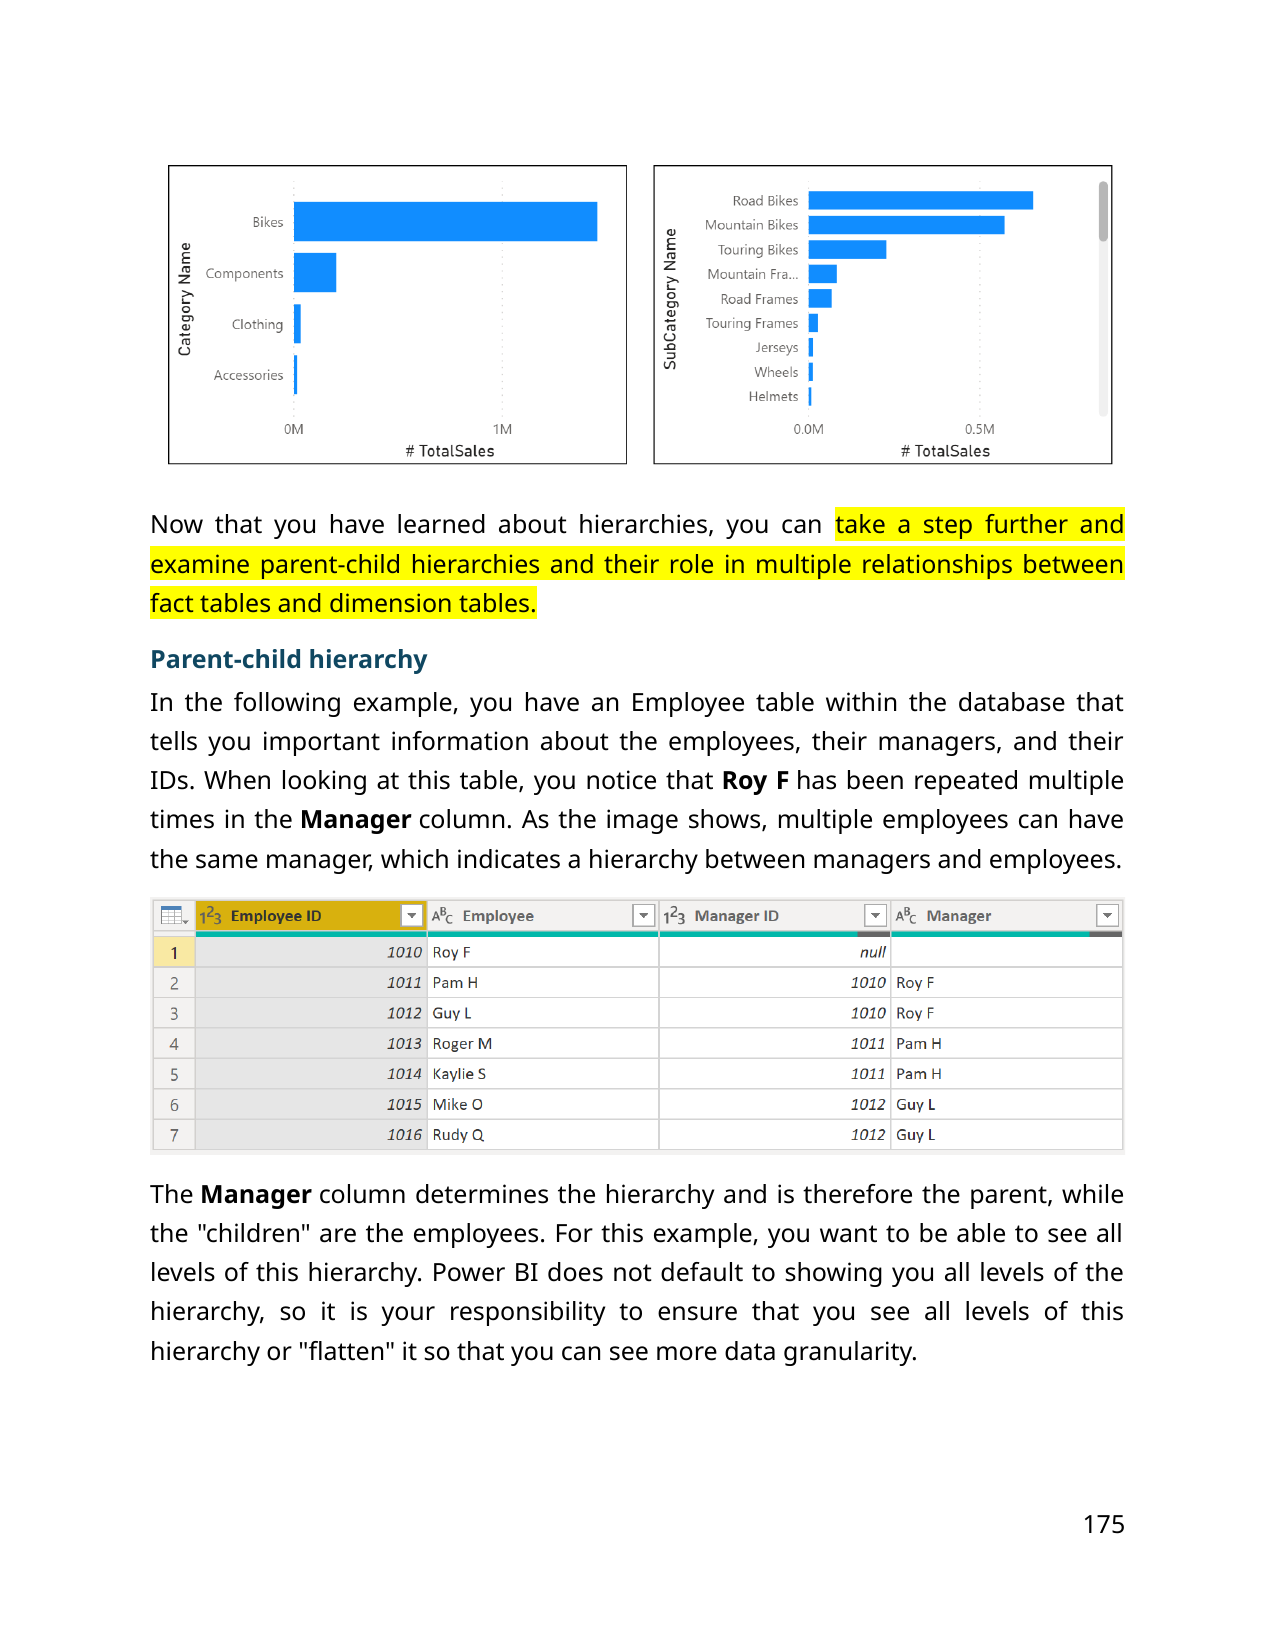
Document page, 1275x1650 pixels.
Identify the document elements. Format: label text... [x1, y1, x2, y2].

text Now that you have learned about hierarchies, you can take a step further and examine parent-child hierarchies and their role in multiple relationships between fact tables and dimension tables. [150, 507, 1125, 546]
text Now that you have learned about hierarchies, you can take a step further and examine parent-child hierarchies and their role in multiple relationships between fact tables and dimension tables. [150, 580, 1125, 619]
picture [150, 150, 1125, 486]
subtitle Parent-child hierarchy [150, 641, 1125, 675]
picture [150, 897, 1125, 1155]
text The Manager column determines the hierarchy and is therefore the parent, while the "children" are the employees. For this example, you want to be able to see all levels of this hierarchy. Power BI does not default to showing you all levels of the hierarchy, so it is your responsibility to ensure that you see all levels of this hierarchy or "flatten" it so that you can see more data granularity. [150, 1177, 1125, 1367]
text In the following example, you have an Employee table within the database that tells you important information about the employees, their managers, and their IDs. When looking at this table, you notice that Roy F has been repeated multiple times in the Manager column. As the image shows, multiple employees can have the same manager, which indicates a hierarchy between managers and employees. [150, 685, 1125, 875]
